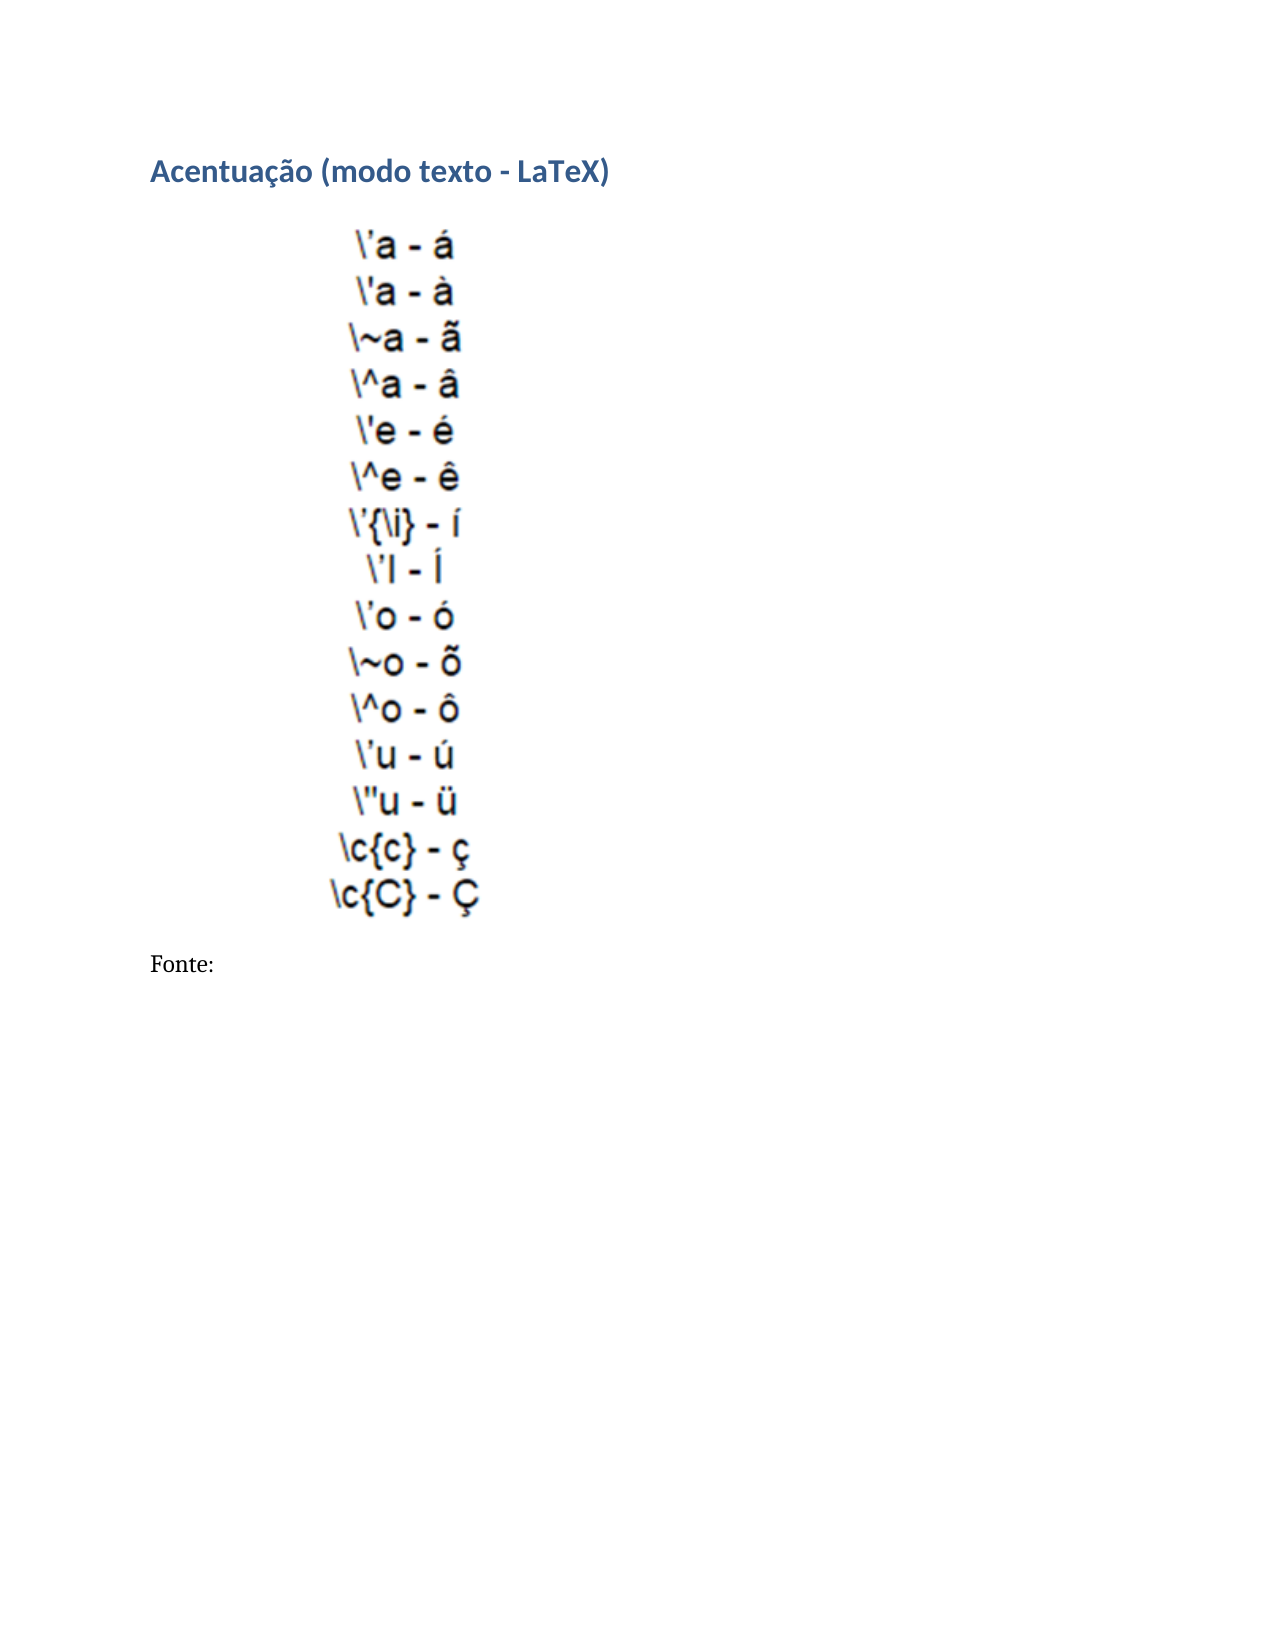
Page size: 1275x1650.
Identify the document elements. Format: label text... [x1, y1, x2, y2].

picture [168, 209, 643, 950]
subtitle Acentuação (modo texto - LaTeX) [150, 150, 1125, 191]
